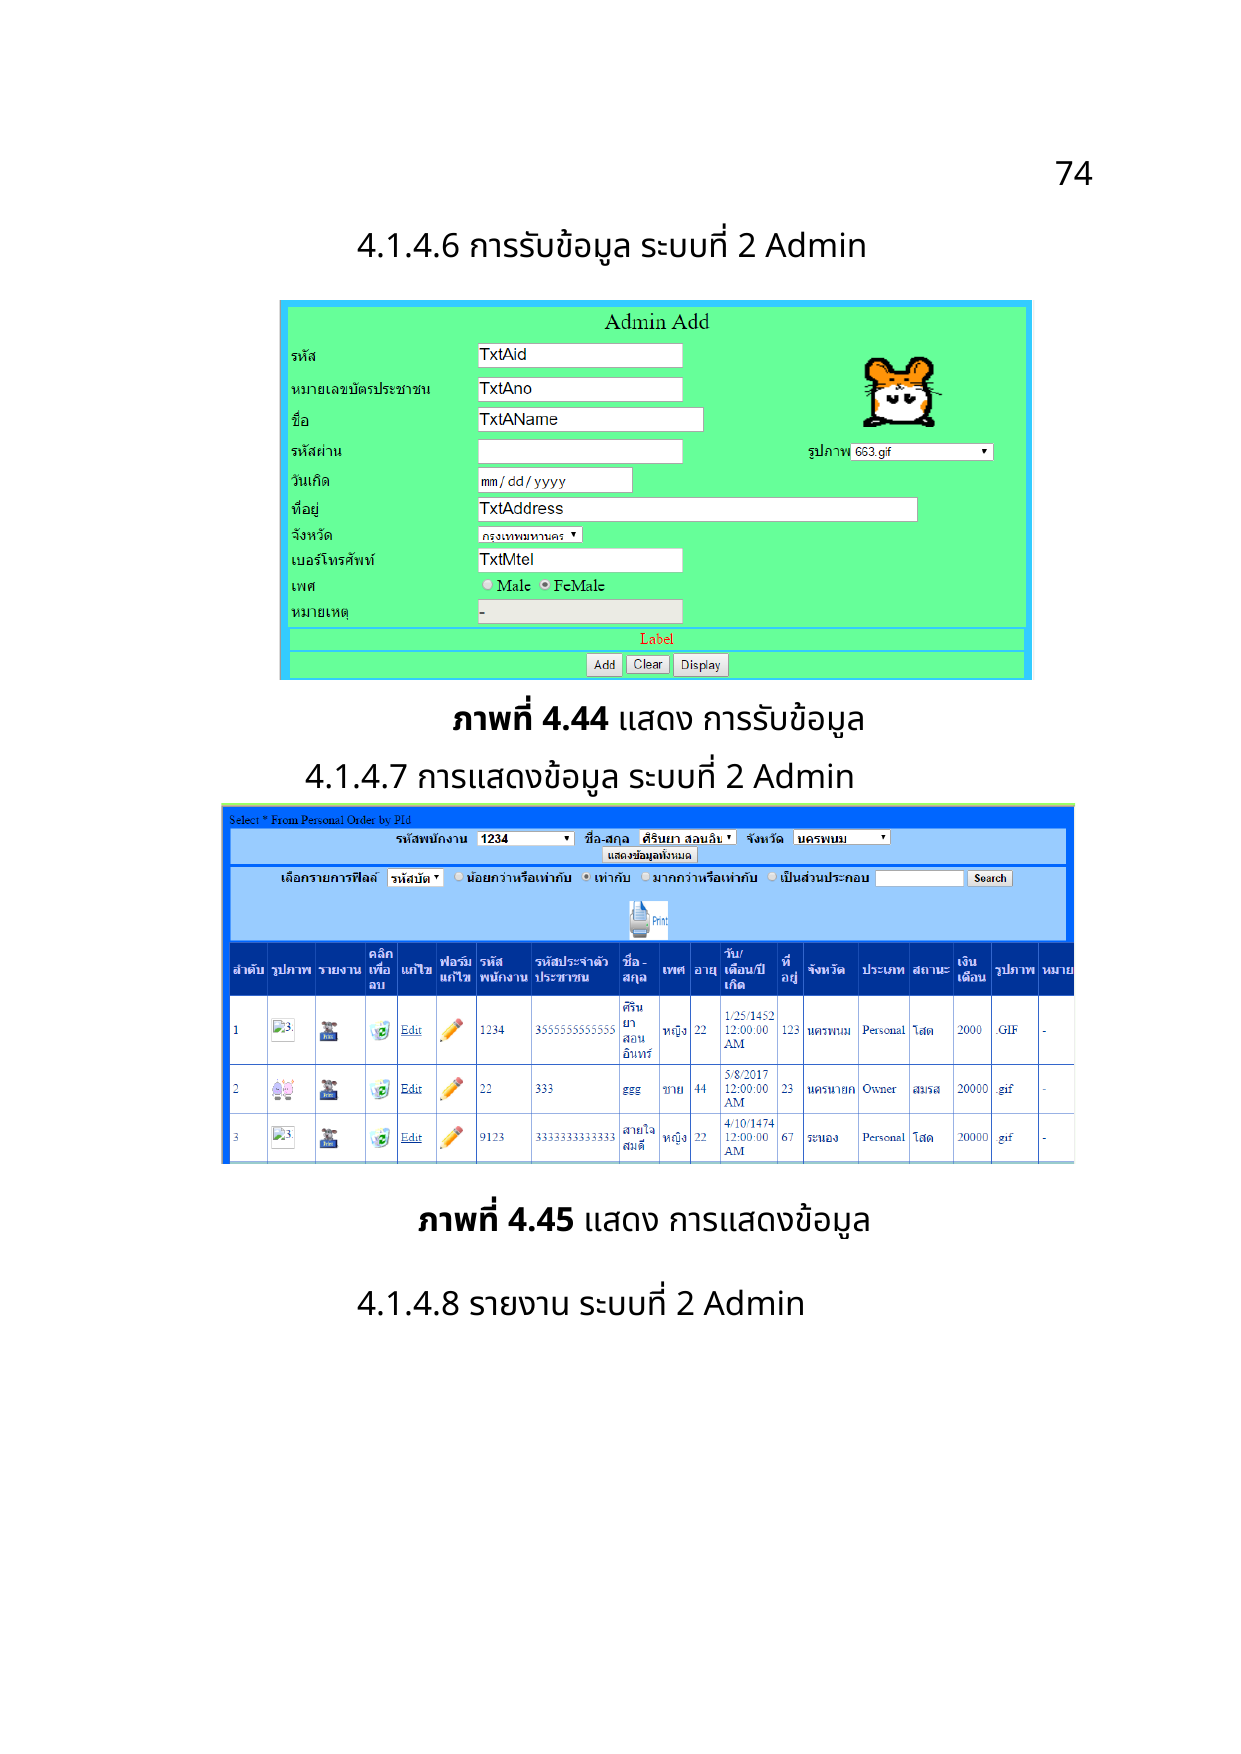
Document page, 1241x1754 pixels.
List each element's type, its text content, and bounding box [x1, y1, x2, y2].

picture [279, 300, 1035, 680]
text 4.1.4.6 การรับข้อมูล ระบบที่ 2 Admin [221, 221, 1092, 272]
picture [221, 803, 1076, 1164]
text 4.1.4.8 รายงาน ระบบที่ 2 Admin [221, 1279, 1092, 1330]
